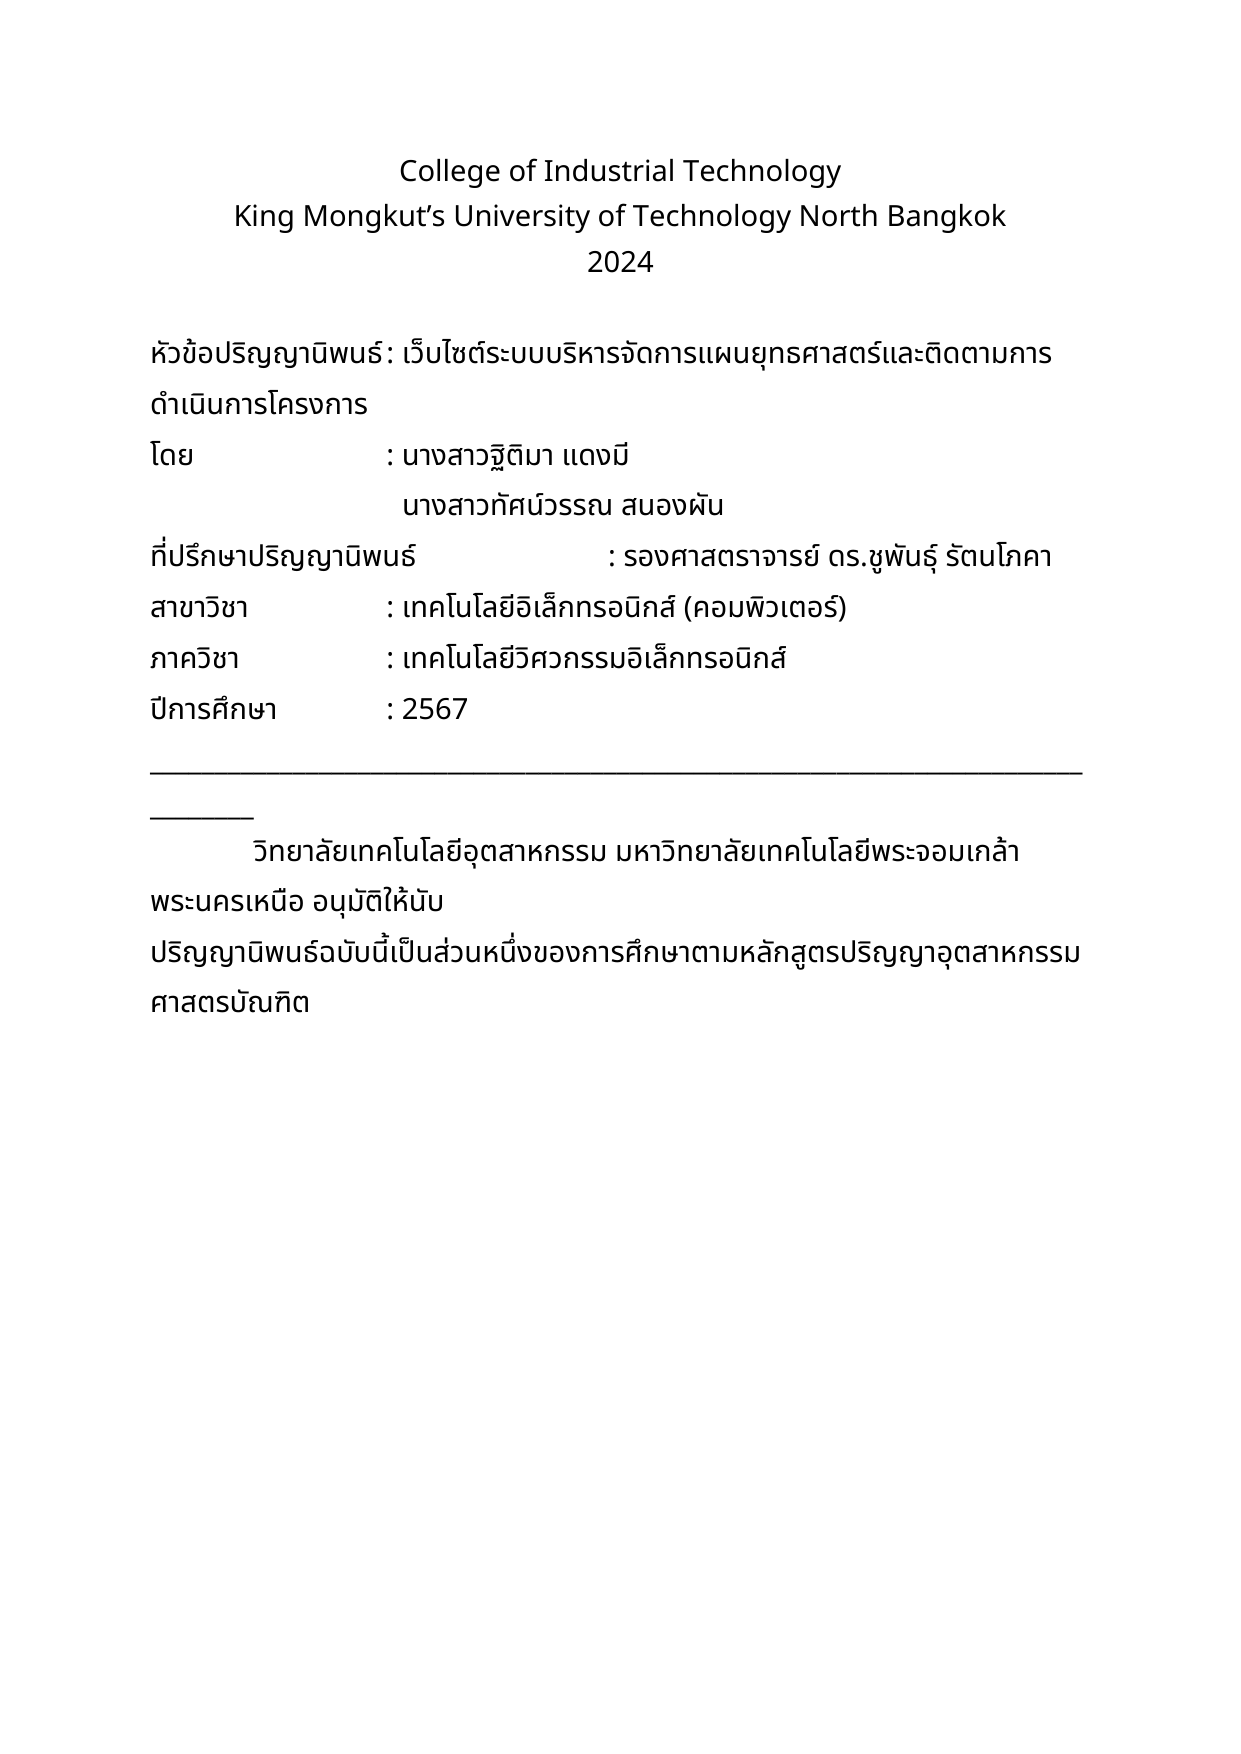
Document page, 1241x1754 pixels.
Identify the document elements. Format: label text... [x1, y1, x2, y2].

text วิทยาลัยเทคโนโลยีอุตสาหกรรม มหาวิทยาลัยเทคโนโลยีพระจอมเกล้าพระนครเหนือ อนุมัติให้นับ [150, 830, 1090, 925]
text สาขาวิชา : เทคโนโลยีอิเล็กทรอนิกส์ (คอมพิวเตอร์) [150, 586, 1090, 631]
text ________________________________________________________________________________ [150, 739, 1090, 824]
text ภาควิชา : เทคโนโลยีวิศวกรรมอิเล็กทรอนิกส์ [150, 637, 1090, 681]
text นางสาวทัศน์วรรณ สนองผัน [150, 485, 1090, 529]
text King Mongkut’s University of Technology North Bangkok [150, 196, 1090, 235]
text ที่ปรึกษาปริญญานิพนธ์ : รองศาสตราจารย์ ดร.ชูพันธุ์ รัตนโภคา [150, 535, 1090, 580]
text College of Industrial Technology [150, 150, 1090, 190]
text ปีการศึกษา : 2567 [150, 688, 1090, 732]
text หัวข้อปริญญานิพนธ์ : เว็บไซต์ระบบบริหารจัดการแผนยุทธศาสตร์และติดตามการดำเนินการโครงการ [150, 332, 1090, 427]
text 2024 [150, 241, 1090, 281]
text ปริญญานิพนธ์ฉบับนี้เป็นส่วนหนึ่งของการศึกษาตามหลักสูตรปริญญาอุตสาหกรรมศาสตรบัณฑิต [150, 931, 1090, 1026]
text โดย : นางสาวฐิติมา แดงมี [150, 434, 1090, 478]
